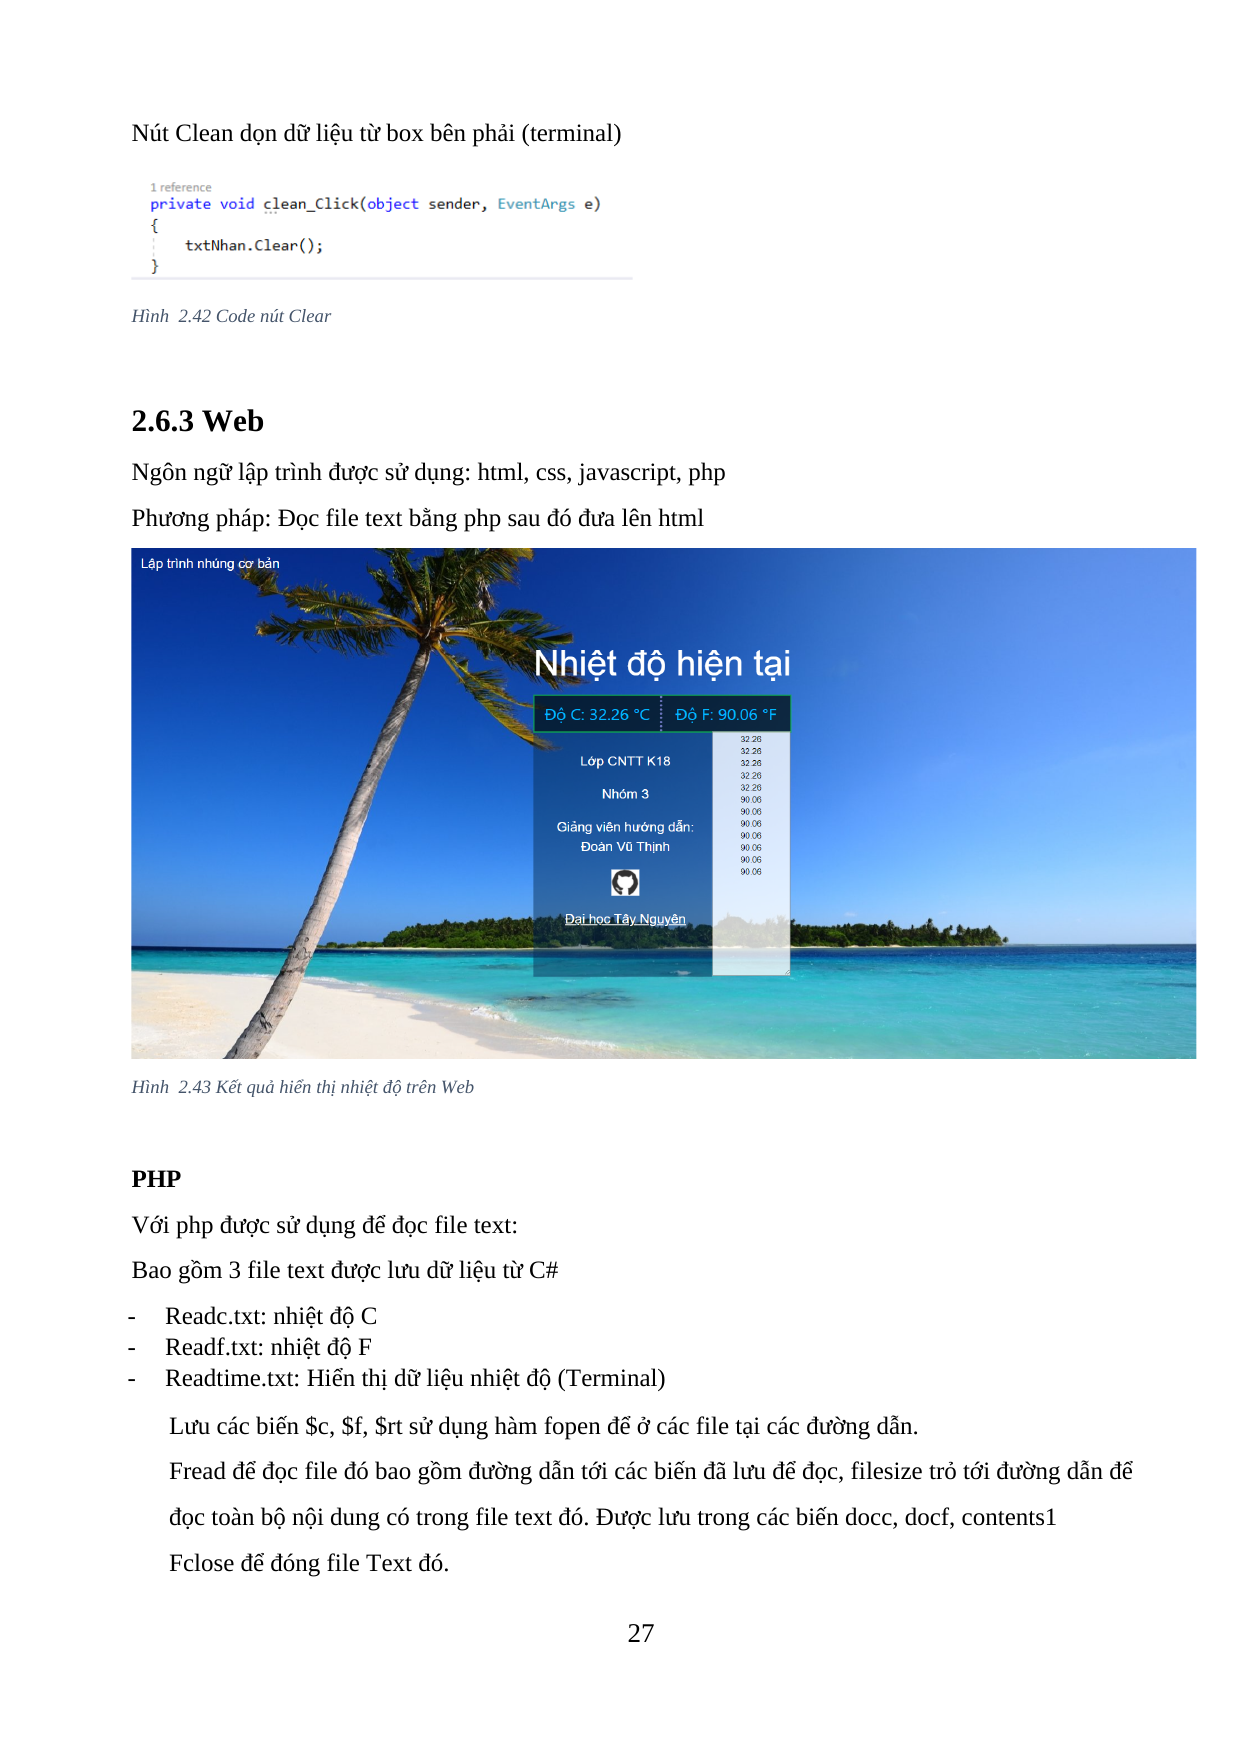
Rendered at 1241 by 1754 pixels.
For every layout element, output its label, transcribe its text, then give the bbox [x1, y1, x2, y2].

text Lưu các biến $c, $f, $rt sử dụng hàm fopen để ở các file tại các đường dẫn. [127, 1411, 1150, 1439]
picture [131, 164, 633, 288]
picture [131, 548, 1197, 1059]
text PHP [90, 1164, 1150, 1193]
text Với php được sử dụng để đọc file text: [90, 1210, 1150, 1238]
text Ngôn ngữ lập trình được sử dụng: html, css, javascript, php [90, 457, 1150, 486]
text Bao gồm 3 file text được lưu dữ liệu từ C# [90, 1255, 1150, 1284]
text đọc toàn bộ nội dung có trong file text đó. Được lưu trong các biến docc, docf, contents1 [127, 1502, 1150, 1531]
text Fread để đọc file đó bao gồm đường dẫn tới các biến đã lưu để đọc, filesize trỏ tới đường dẫn để [127, 1456, 1150, 1485]
text 2.6.3 Web [90, 402, 1150, 438]
list Readc.txt: nhiệt độ C [127, 1301, 1150, 1330]
text Fclose để đóng file Text đó. [127, 1548, 1150, 1576]
text Phương pháp: Đọc file text bằng php sau đó đưa lên html [90, 503, 1150, 532]
text Nút Clean dọn dữ liệu từ box bên phải (terminal) [90, 118, 1150, 147]
list Readf.txt: nhiệt độ F [127, 1332, 1150, 1361]
list Readtime.txt: Hiển thị dữ liệu nhiệt độ (Terminal) [127, 1363, 1150, 1392]
